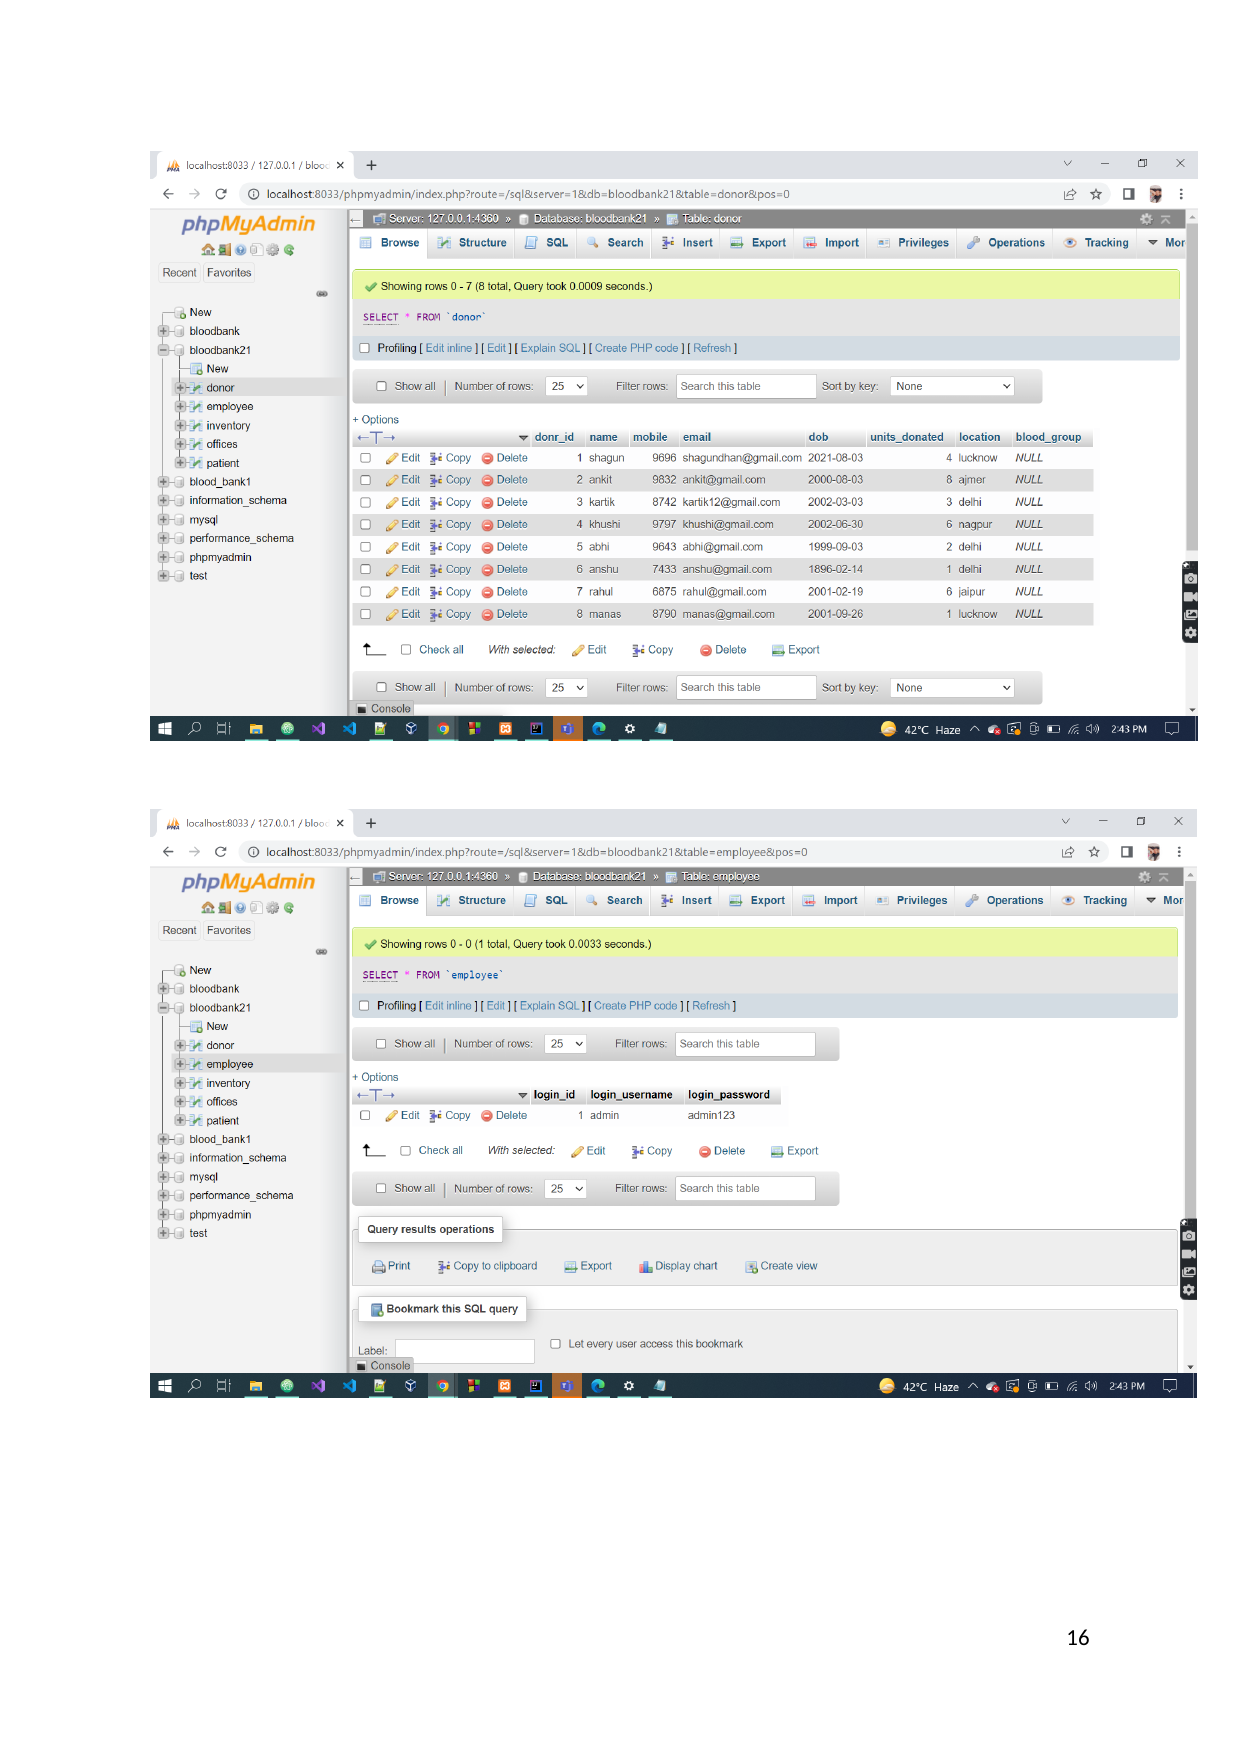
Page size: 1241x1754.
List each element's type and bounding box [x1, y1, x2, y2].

picture [150, 809, 1197, 1398]
picture [150, 151, 1198, 741]
